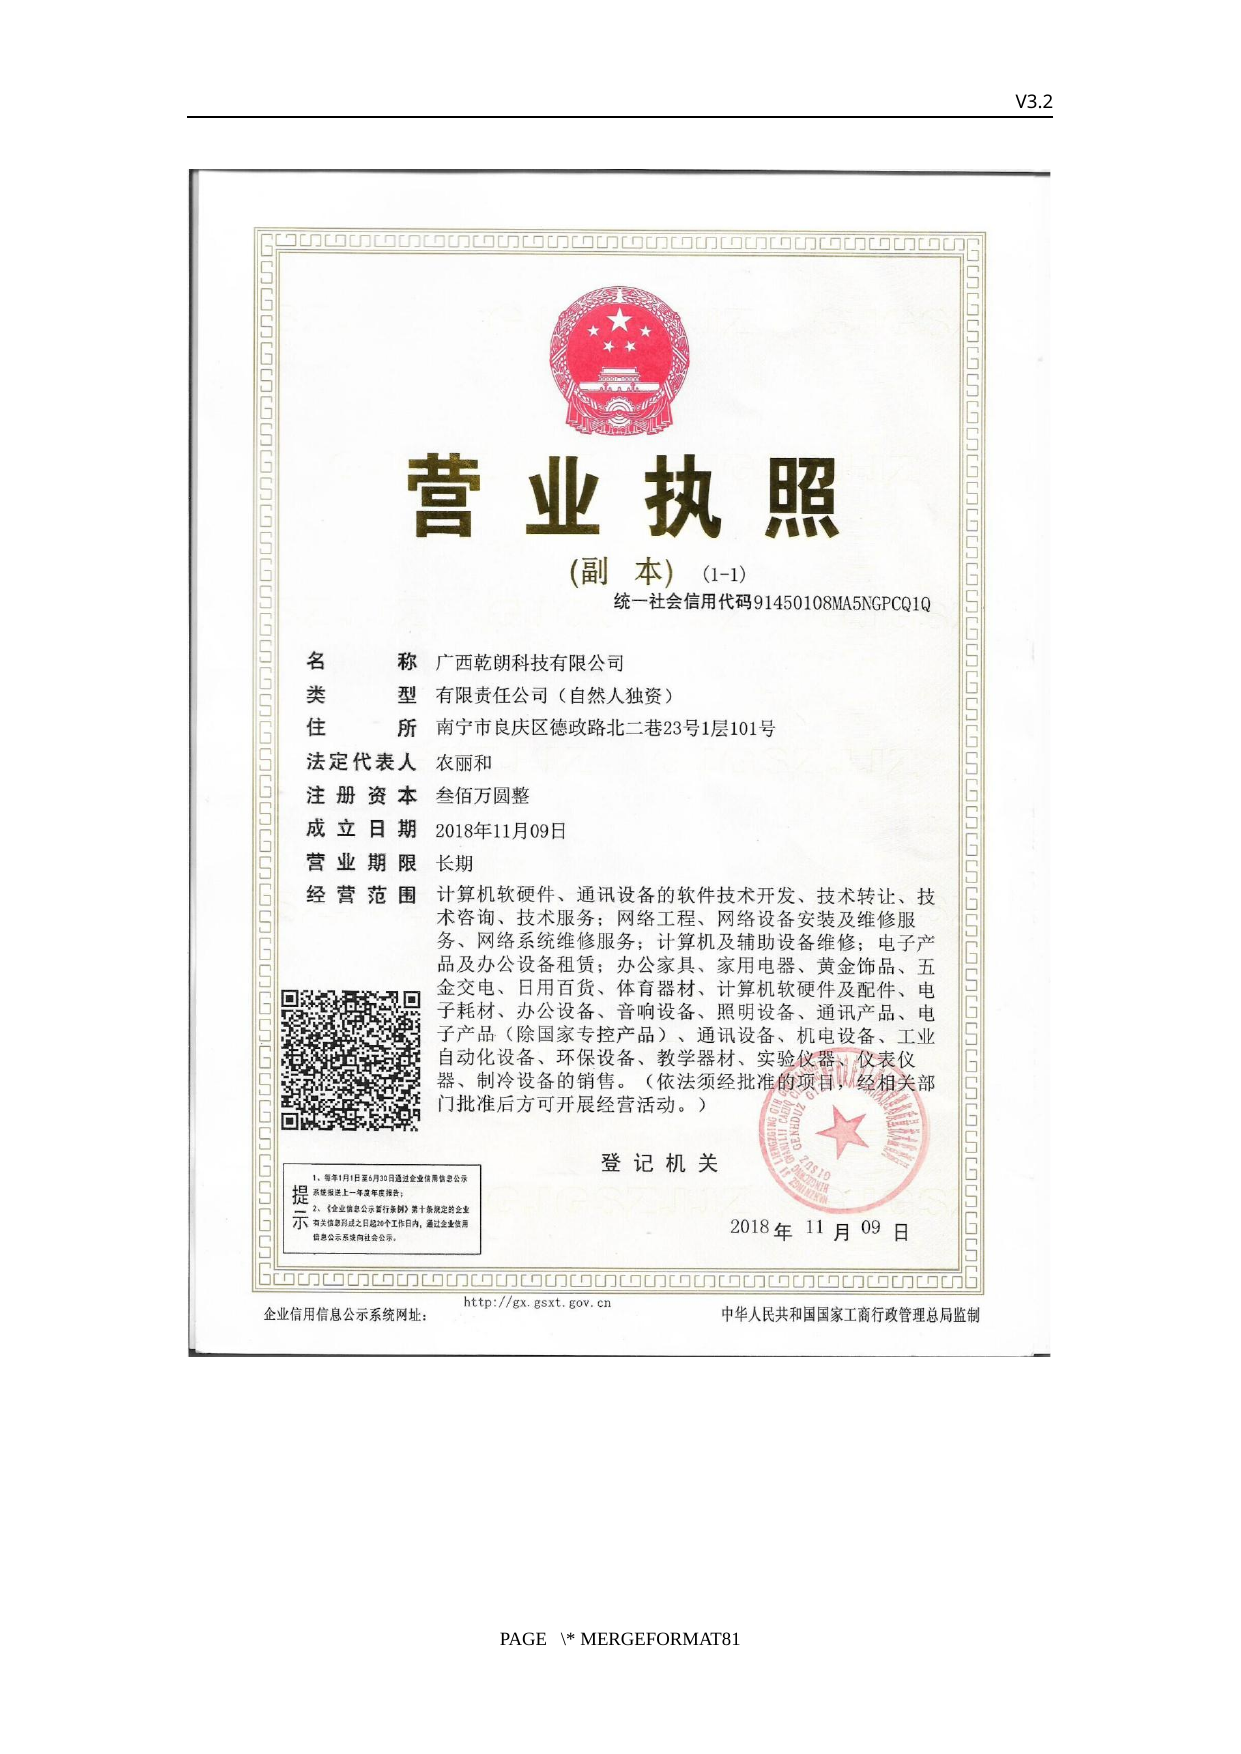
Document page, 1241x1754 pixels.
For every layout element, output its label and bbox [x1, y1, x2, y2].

picture [187, 169, 1051, 1357]
